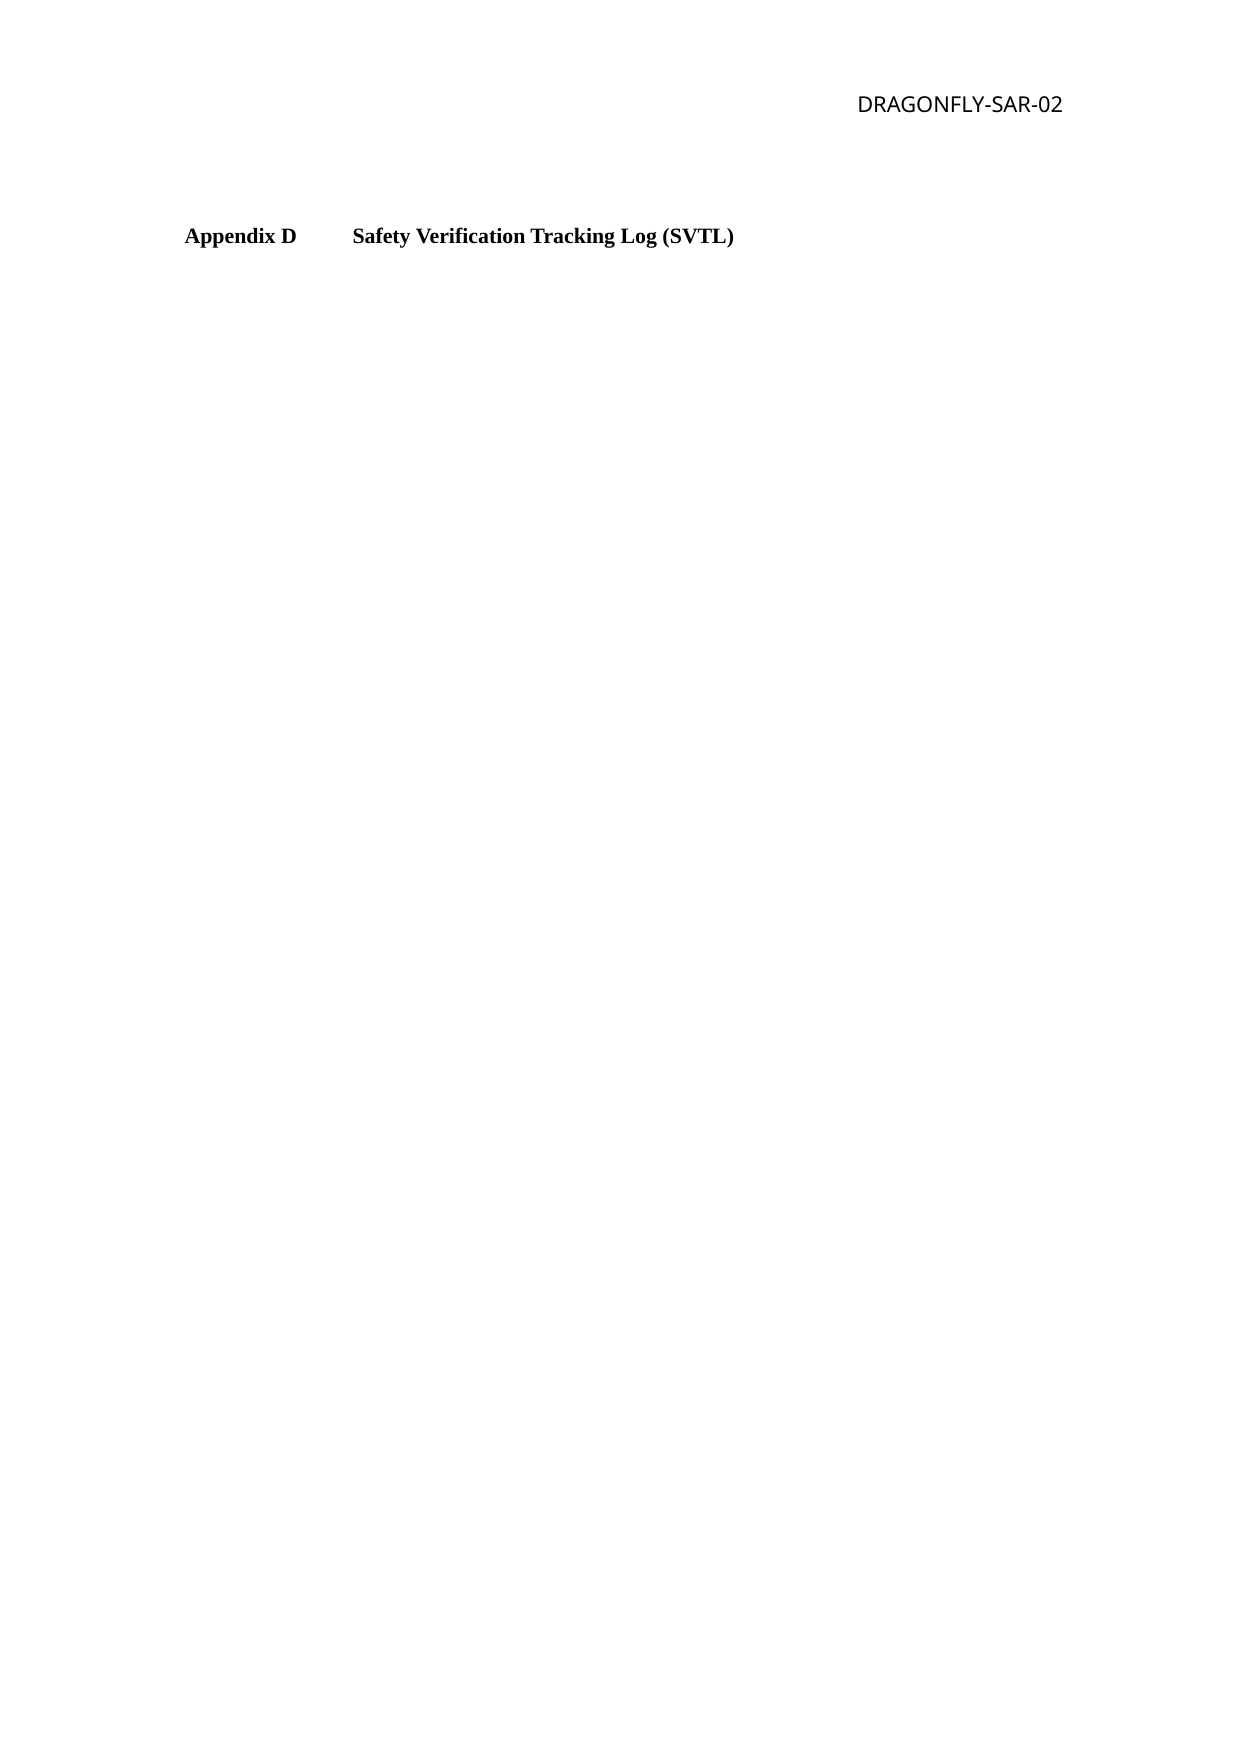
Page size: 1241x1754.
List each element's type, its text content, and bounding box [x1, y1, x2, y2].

text Appendix D Safety Verification Tracking Log (SVTL) [177, 217, 1063, 254]
